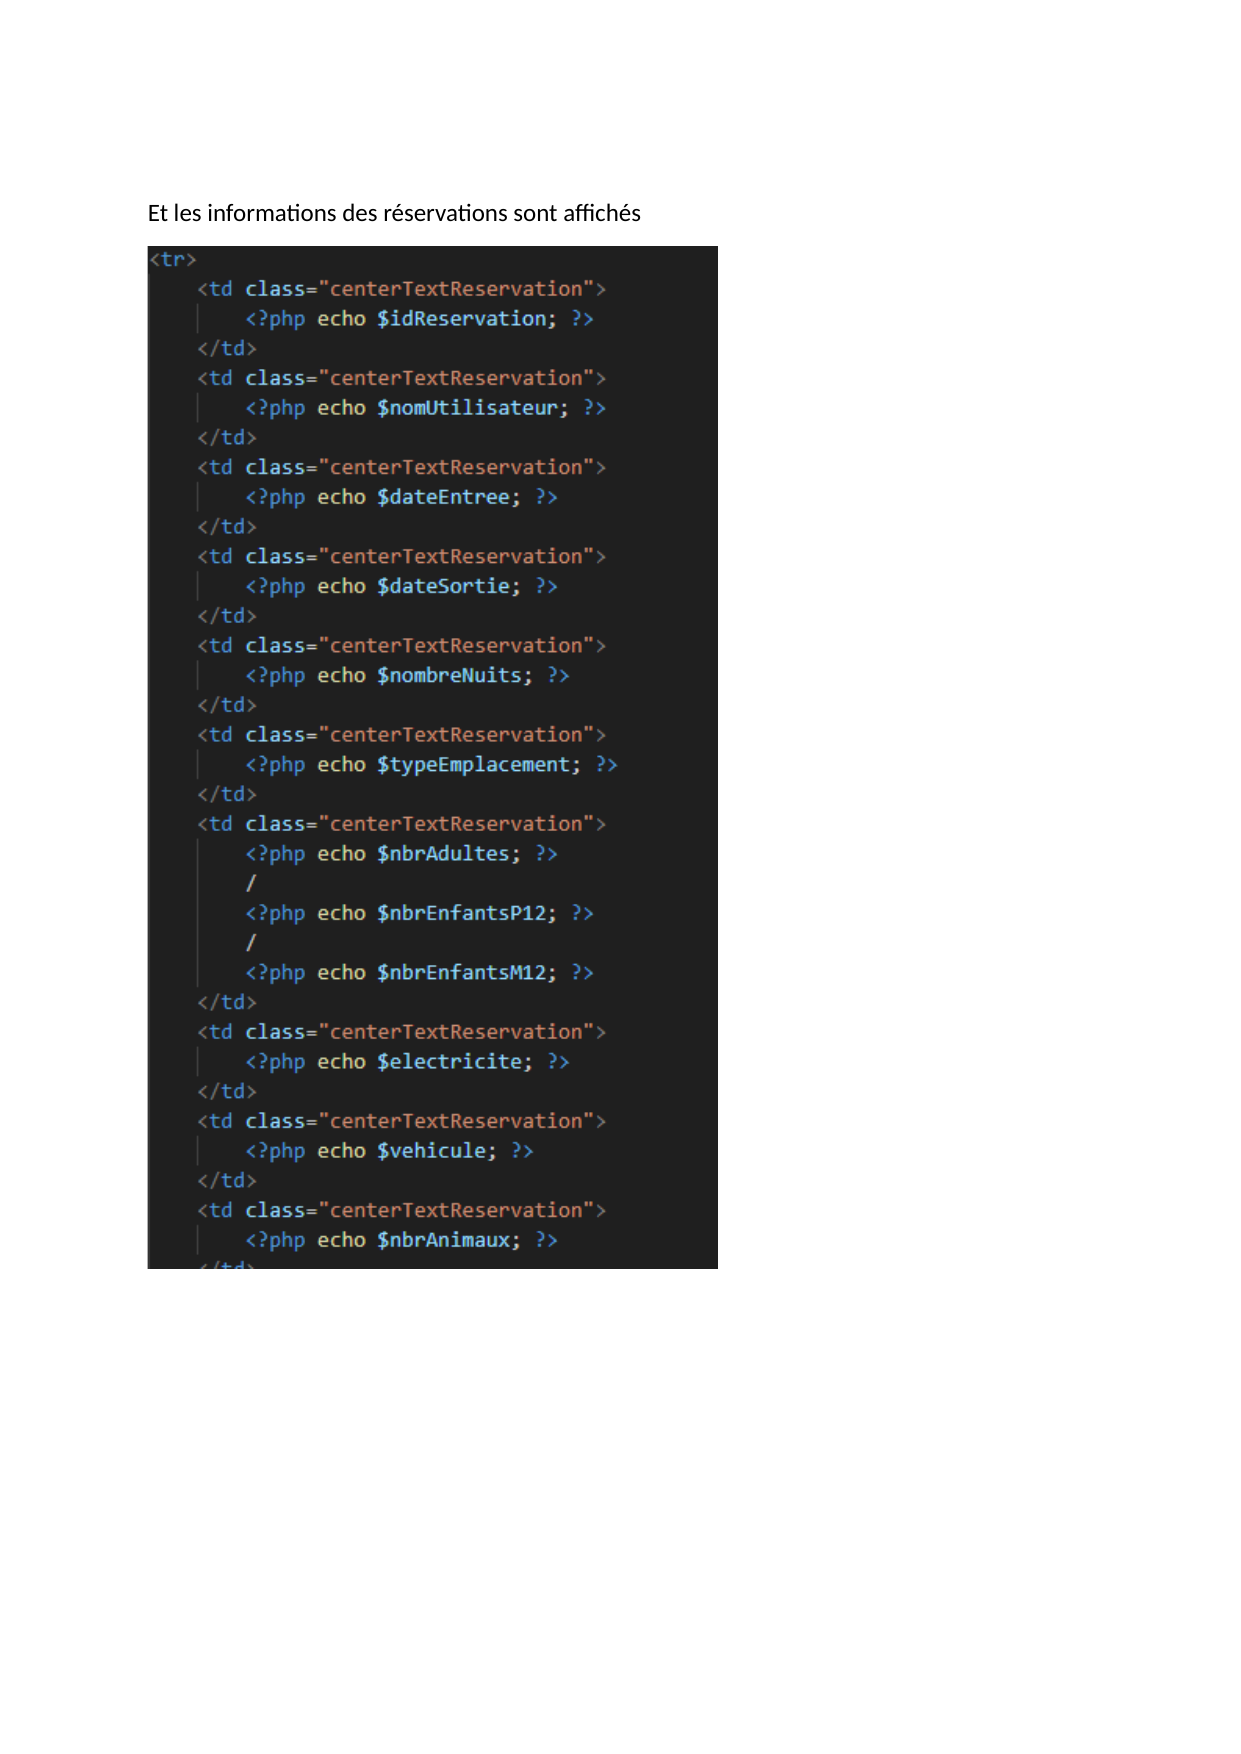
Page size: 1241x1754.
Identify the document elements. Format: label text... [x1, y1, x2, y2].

picture [147, 246, 718, 1269]
text Et les informations des réservations sont affichés [148, 197, 1093, 228]
